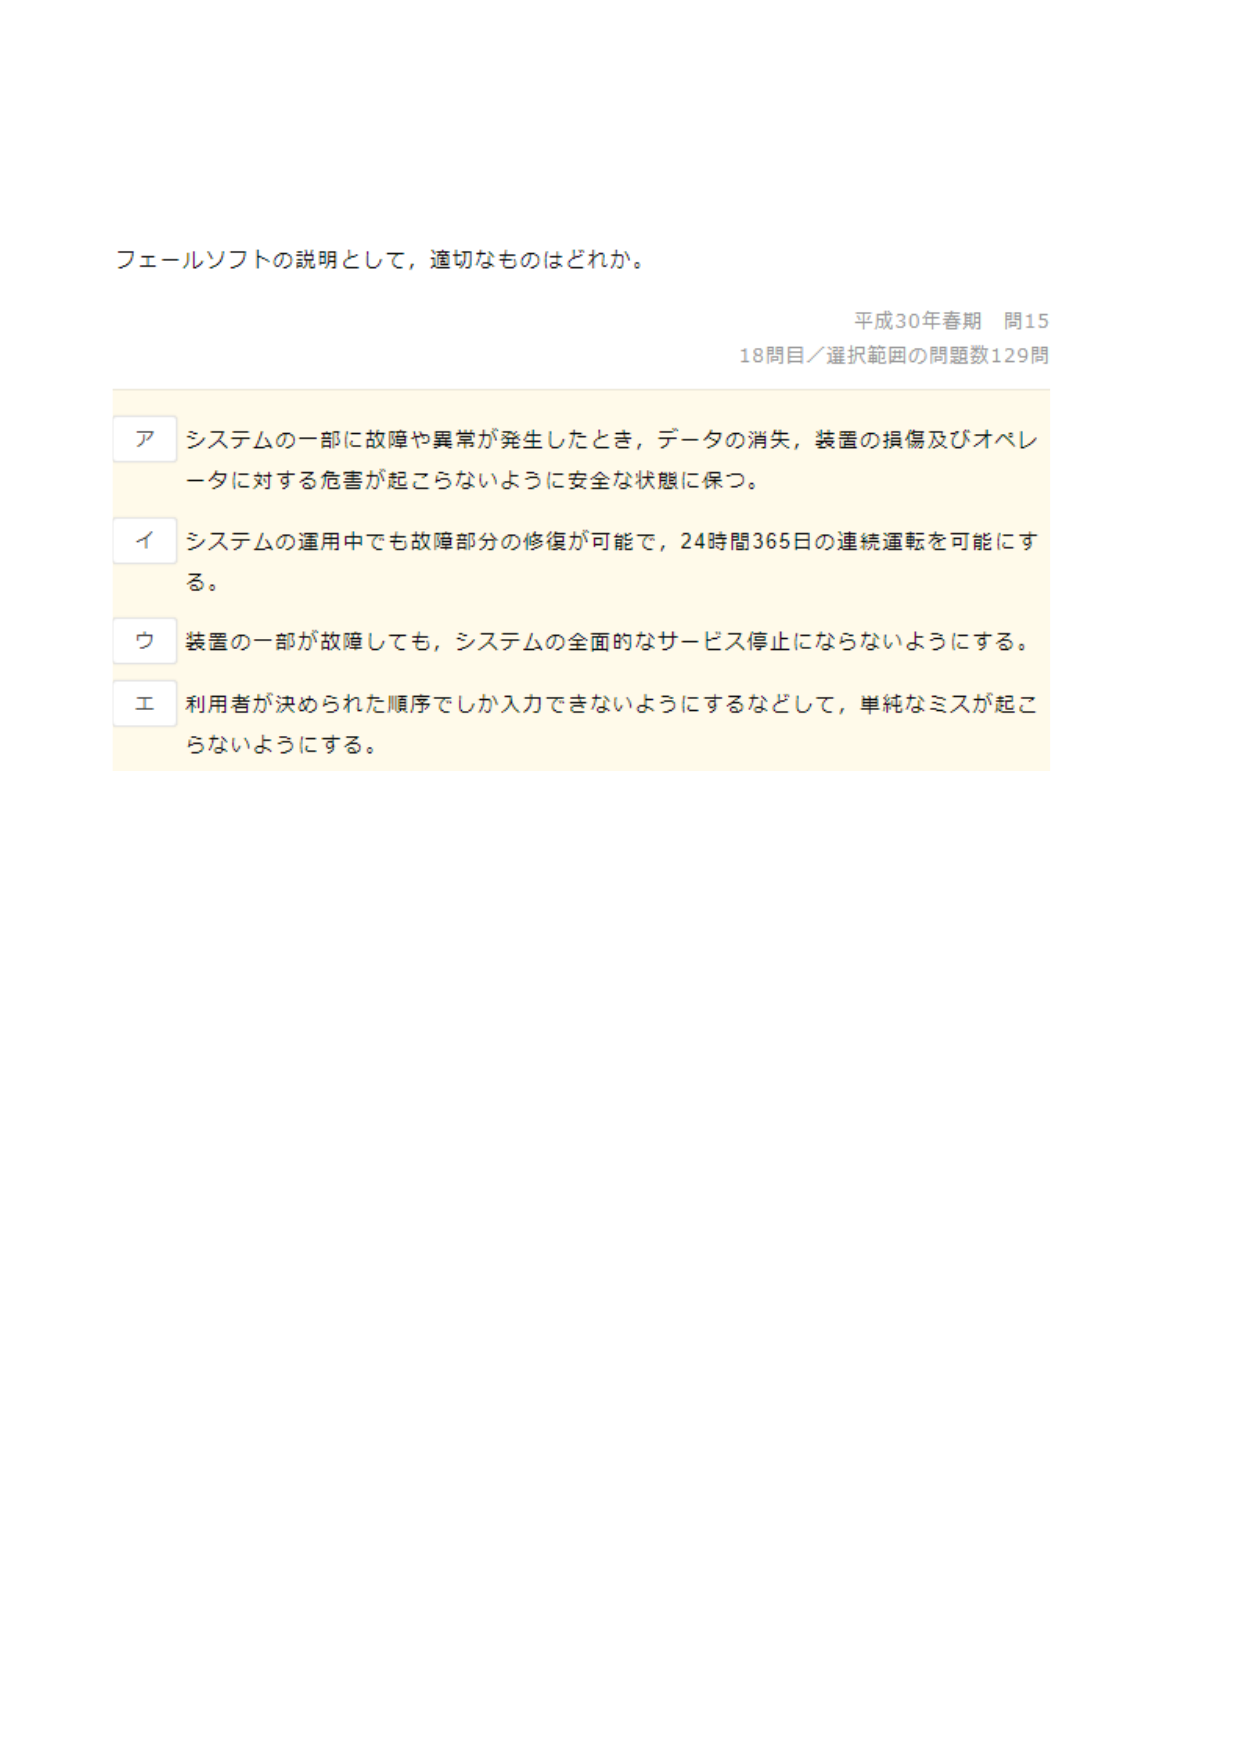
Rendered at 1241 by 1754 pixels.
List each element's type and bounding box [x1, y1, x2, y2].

picture [112, 239, 1050, 771]
